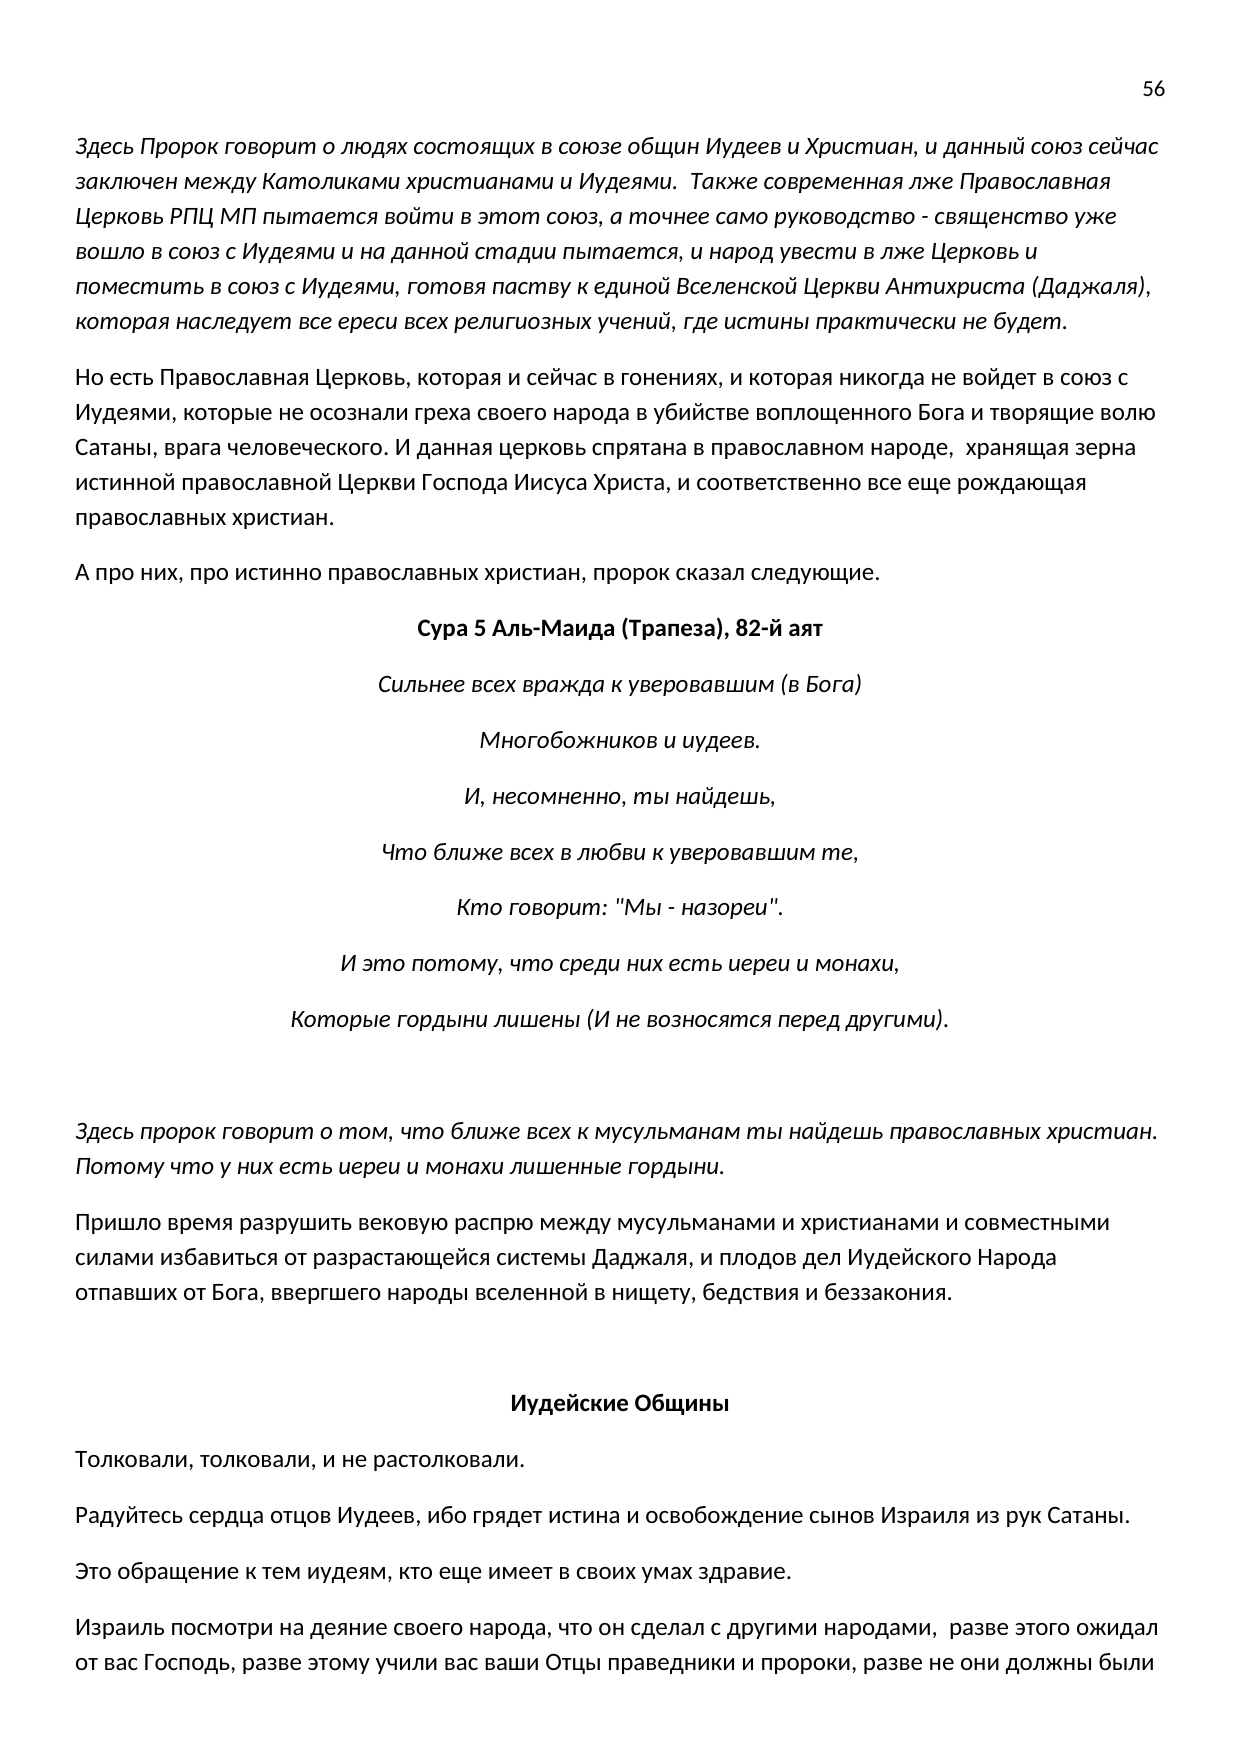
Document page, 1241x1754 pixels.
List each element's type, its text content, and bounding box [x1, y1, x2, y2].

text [75, 1611, 1165, 1676]
text Толковали, толковали, и не растолковали. [75, 1443, 1165, 1474]
text Здесь пророк говорит о том, что ближе всех к мусульманам ты найдешь православных христиан. Потому что у них есть иереи и монахи лишенные гордыни. [75, 1115, 1165, 1180]
text Что ближе всех в любви к уверовавшим те, [75, 836, 1165, 866]
text Иудейские Общины [75, 1387, 1165, 1418]
text Которые гордыни лишены (И не возносятся перед другими). [75, 1003, 1165, 1034]
text Многобожников и иудеев. [75, 724, 1165, 754]
text И это потому, что среди них есть иереи и монахи, [75, 947, 1165, 978]
text Здесь Пророк говорит о людях состоящих в союзе общин Иудеев и Христиан, и данный союз сейчас заключен между Католиками христианами и Иудеями. Также современная лже Православная Церковь РПЦ МП пытается войти в этот союз, а точнее само руководство - священство уже вошло в союз с Иудеями и на данной стадии пытается, и народ увести в лже Церковь и поместить в союз с Иудеями, готовя паству к единой Вселенской Церкви Антихриста (Даджаля), которая наследует все ереси всех религиозных учений, где истины практически не будет. [75, 130, 1165, 335]
text Пришло время разрушить вековую распрю между мусульманами и христианами и совместными силами избавиться от разрастающейся системы Даджаля, и плодов дел Иудейского Народа отпавших от Бога, ввергшего народы вселенной в нищету, бедствия и беззакония. [75, 1206, 1165, 1306]
text А про них, про истинно православных христиан, пророк сказал следующие. [75, 556, 1165, 587]
text И, несомненно, ты найдешь, [75, 780, 1165, 810]
text Радуйтесь сердца отцов Иудеев, ибо грядет истина и освобождение сынов Израиля из рук Сатаны. [75, 1499, 1165, 1529]
text Сильнее всех вражда к уверовавшим (в Бога) [75, 668, 1165, 699]
text Но есть Православная Церковь, которая и сейчас в гонениях, и которая никогда не войдет в союз с Иудеями, которые не осознали греха своего народа в убийстве воплощенного Бога и творящие волю Сатаны, врага человеческого. И данная церковь спрятана в православном народе, хранящая зерна истинной православной Церкви Господа Иисуса Христа, и соответственно все еще рождающая православных христиан. [75, 361, 1165, 531]
text Сура 5 Аль-Маида (Трапеза), 82-й аят [75, 612, 1165, 643]
text Это обращение к тем иудеям, кто еще имеет в своих умах здравие. [75, 1555, 1165, 1585]
text Кто говорит: "Мы - назореи". [75, 891, 1165, 922]
